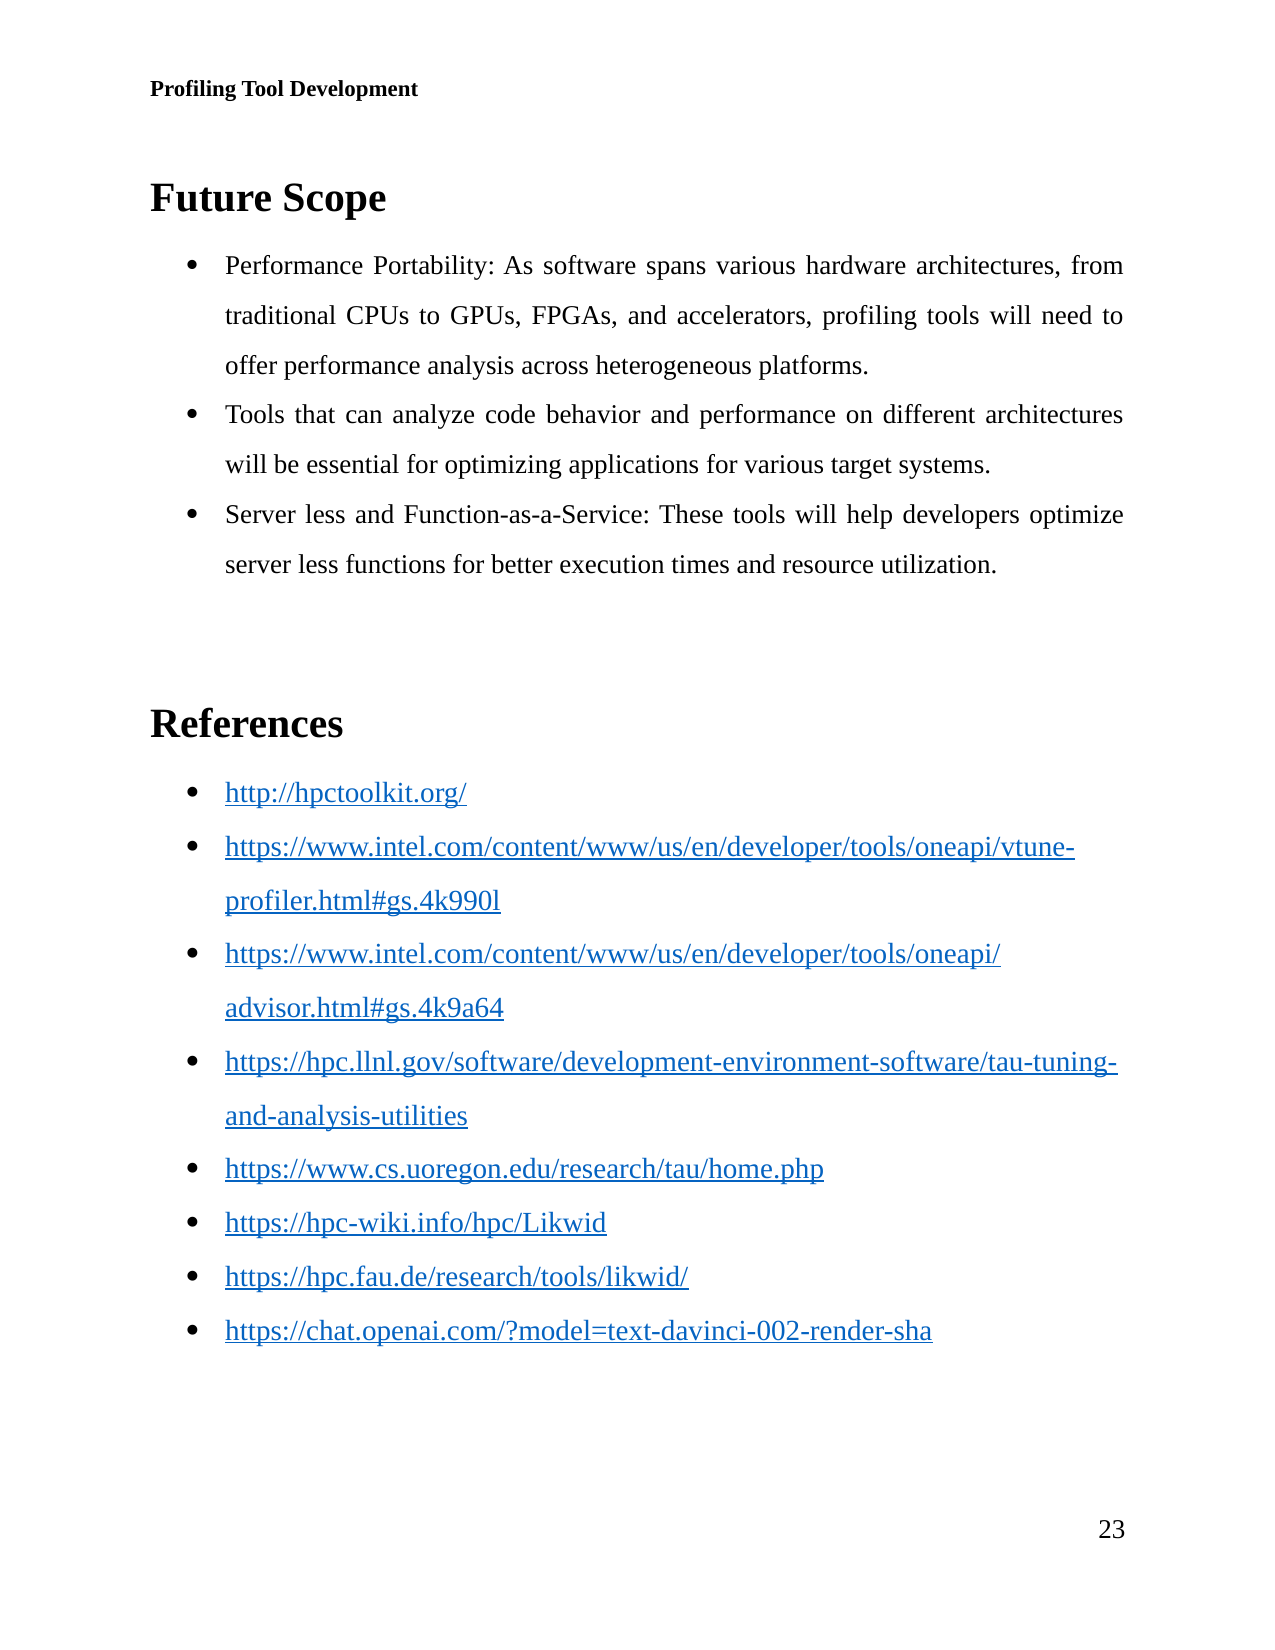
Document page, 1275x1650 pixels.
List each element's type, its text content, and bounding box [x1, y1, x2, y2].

list Performance Portability: As software spans various hardware architectures, from traditional CPUs to GPUs, FPGAs, and accelerators, profiling tools will need to offer performance analysis across heterogeneous platforms. [187, 249, 1125, 380]
list https://www.cs.uoregon.edu/research/tau/home.php [187, 1151, 1125, 1185]
list http://hpctoolkit.org/ [187, 776, 1125, 809]
text References [150, 698, 1125, 746]
list https://www.intel.com/content/www/us/en/developer/tools/oneapi/vtune-profiler.html#gs.4k990l [187, 829, 1125, 917]
list https://hpc-wiki.info/hpc/Likwid [187, 1205, 1125, 1239]
list https://chat.openai.com/?model=text-davinci-002-render-sha [187, 1313, 1125, 1346]
list https://hpc.fau.de/research/tools/likwid/ [187, 1259, 1125, 1293]
list https://hpc.llnl.gov/software/development-environment-software/tau-tuning-and-analysis-utilities [187, 1044, 1125, 1131]
list https://www.intel.com/content/www/us/en/developer/tools/oneapi/advisor.html#gs.4k9a64 [187, 937, 1125, 1024]
list Server less and Function-as-a-Service: These tools will help developers optimize server less functions for better execution times and resource utilization. [187, 498, 1125, 579]
list Tools that can analyze code behavior and performance on different architectures will be essential for optimizing applications for various target systems. [187, 399, 1125, 480]
text Future Scope [150, 172, 1125, 220]
